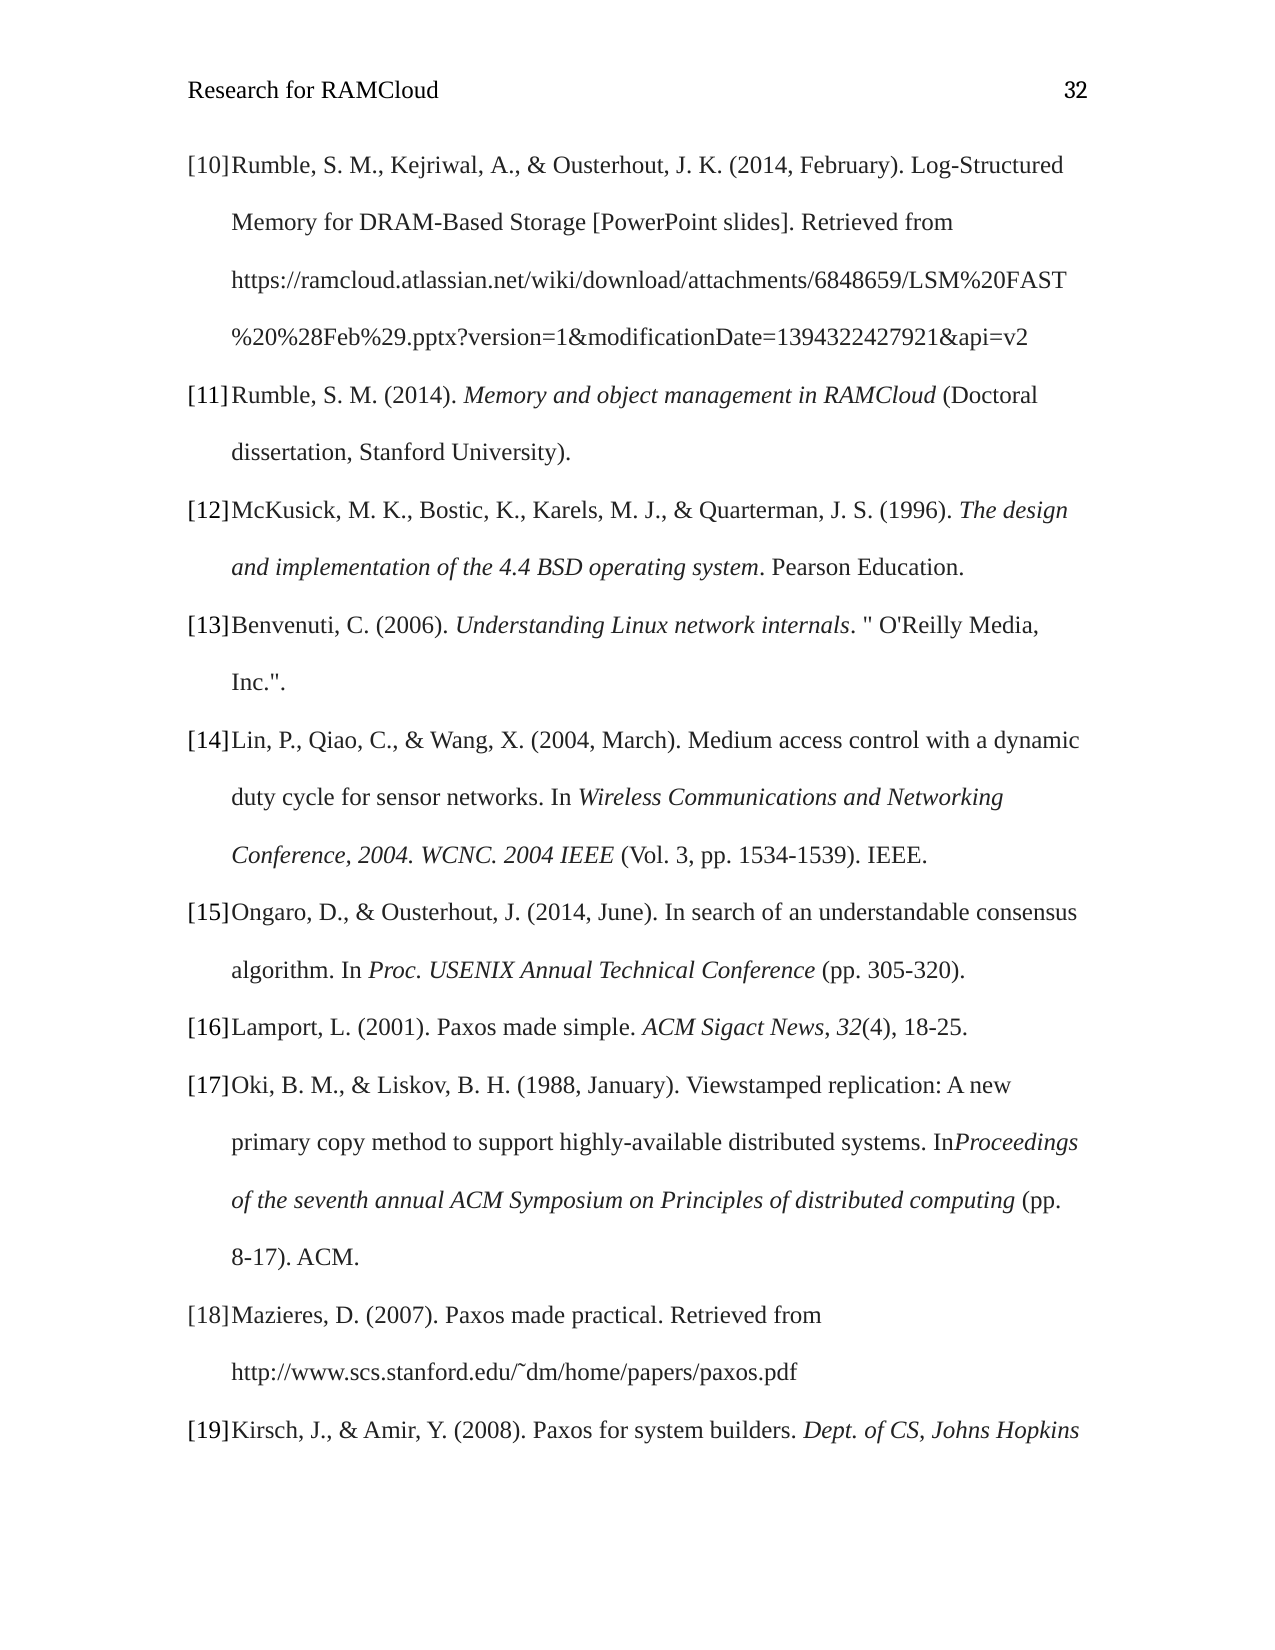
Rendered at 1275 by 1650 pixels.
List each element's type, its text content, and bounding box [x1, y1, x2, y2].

list McKusick, M. K., Bostic, K., Karels, M. J., & Quarterman, J. S. (1996). The design and implementation of the 4.4 BSD operating system. Pearson Education. [187, 495, 1087, 581]
list Mazieres, D. (2007). Paxos made practical. Retrieved from http://www.scs.stanford.edu/˜dm/home/papers/paxos.pdf [187, 1300, 1087, 1386]
list Benvenuti, C. (2006). Understanding Linux network internals. " O'Reilly Media, Inc.". [187, 610, 1087, 696]
list Lin, P., Qiao, C., & Wang, X. (2004, March). Medium access control with a dynamic duty cycle for sensor networks. In Wireless Communications and Networking Conference, 2004. WCNC. 2004 IEEE (Vol. 3, pp. 1534-1539). IEEE. [187, 725, 1087, 869]
list Oki, B. M., & Liskov, B. H. (1988, January). Viewstamped replication: A new primary copy method to support highly-available distributed systems. InProceedings of the seventh annual ACM Symposium on Principles of distributed computing (pp. 8-17). ACM. [187, 1070, 1087, 1271]
list Rumble, S. M. (2014). Memory and object management in RAMCloud (Doctoral dissertation, Stanford University). [187, 380, 1087, 466]
list Ongaro, D., & Ousterhout, J. (2014, June). In search of an understandable consensus algorithm. In Proc. USENIX Annual Technical Conference (pp. 305-320). [187, 897, 1087, 984]
list Lamport, L. (2001). Paxos made simple. ACM Sigact News, 32(4), 18-25. [187, 1012, 1087, 1041]
list Rumble, S. M., Kejriwal, A., & Ousterhout, J. K. (2014, February). Log-Structured Memory for DRAM-Based Storage [PowerPoint slides]. Retrieved from https://ramcloud.atlassian.net/wiki/download/attachments/6848659/LSM%20FAST%20%28Feb%29.pptx?version=1&modificationDate=1394322427921&api=v2 [187, 150, 1087, 351]
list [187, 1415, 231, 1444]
